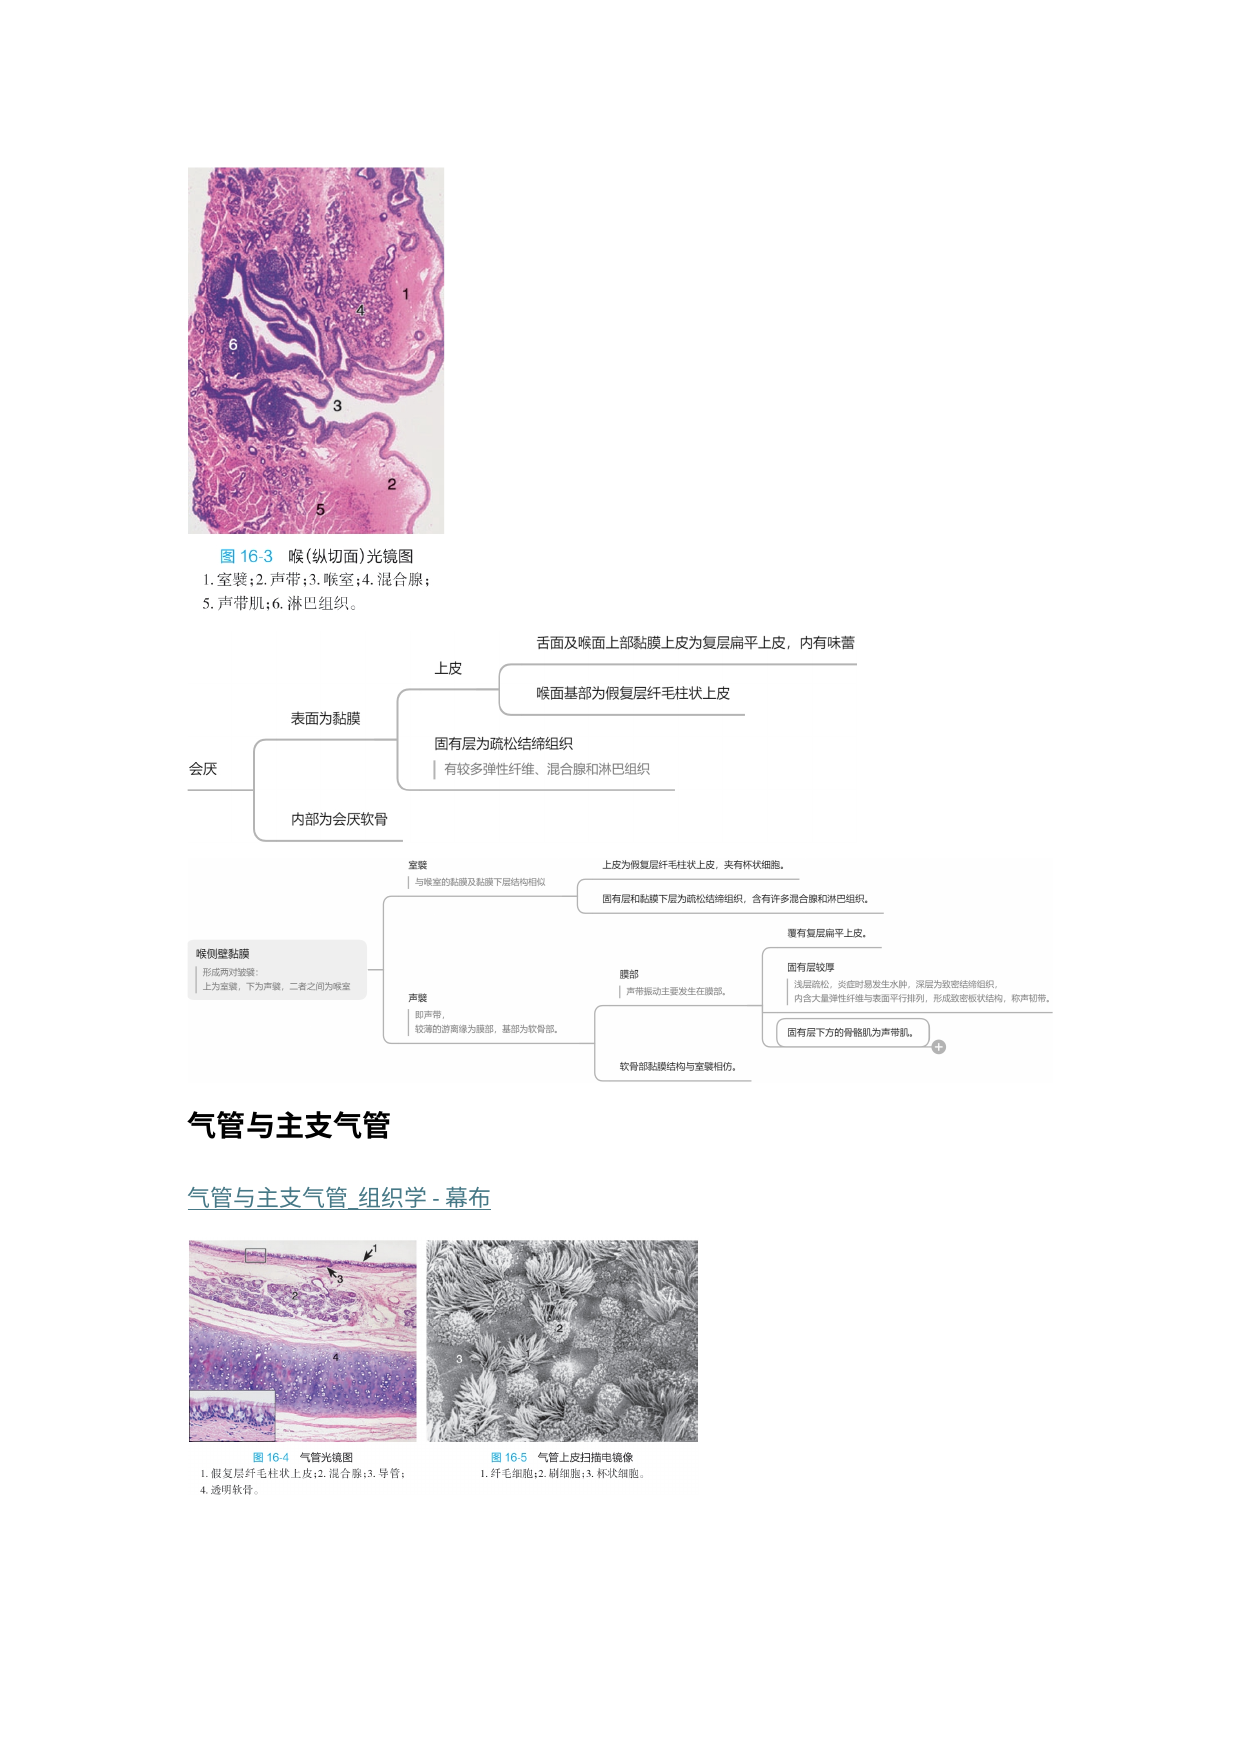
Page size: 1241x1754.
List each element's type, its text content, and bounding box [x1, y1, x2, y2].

picture [187, 167, 445, 612]
text 气管与主支气管 [187, 1091, 1053, 1156]
picture [187, 1237, 699, 1495]
picture [187, 858, 1053, 1083]
picture [187, 631, 857, 843]
text 气管与主支气管_组织学 - 幕布 [187, 1164, 1053, 1229]
